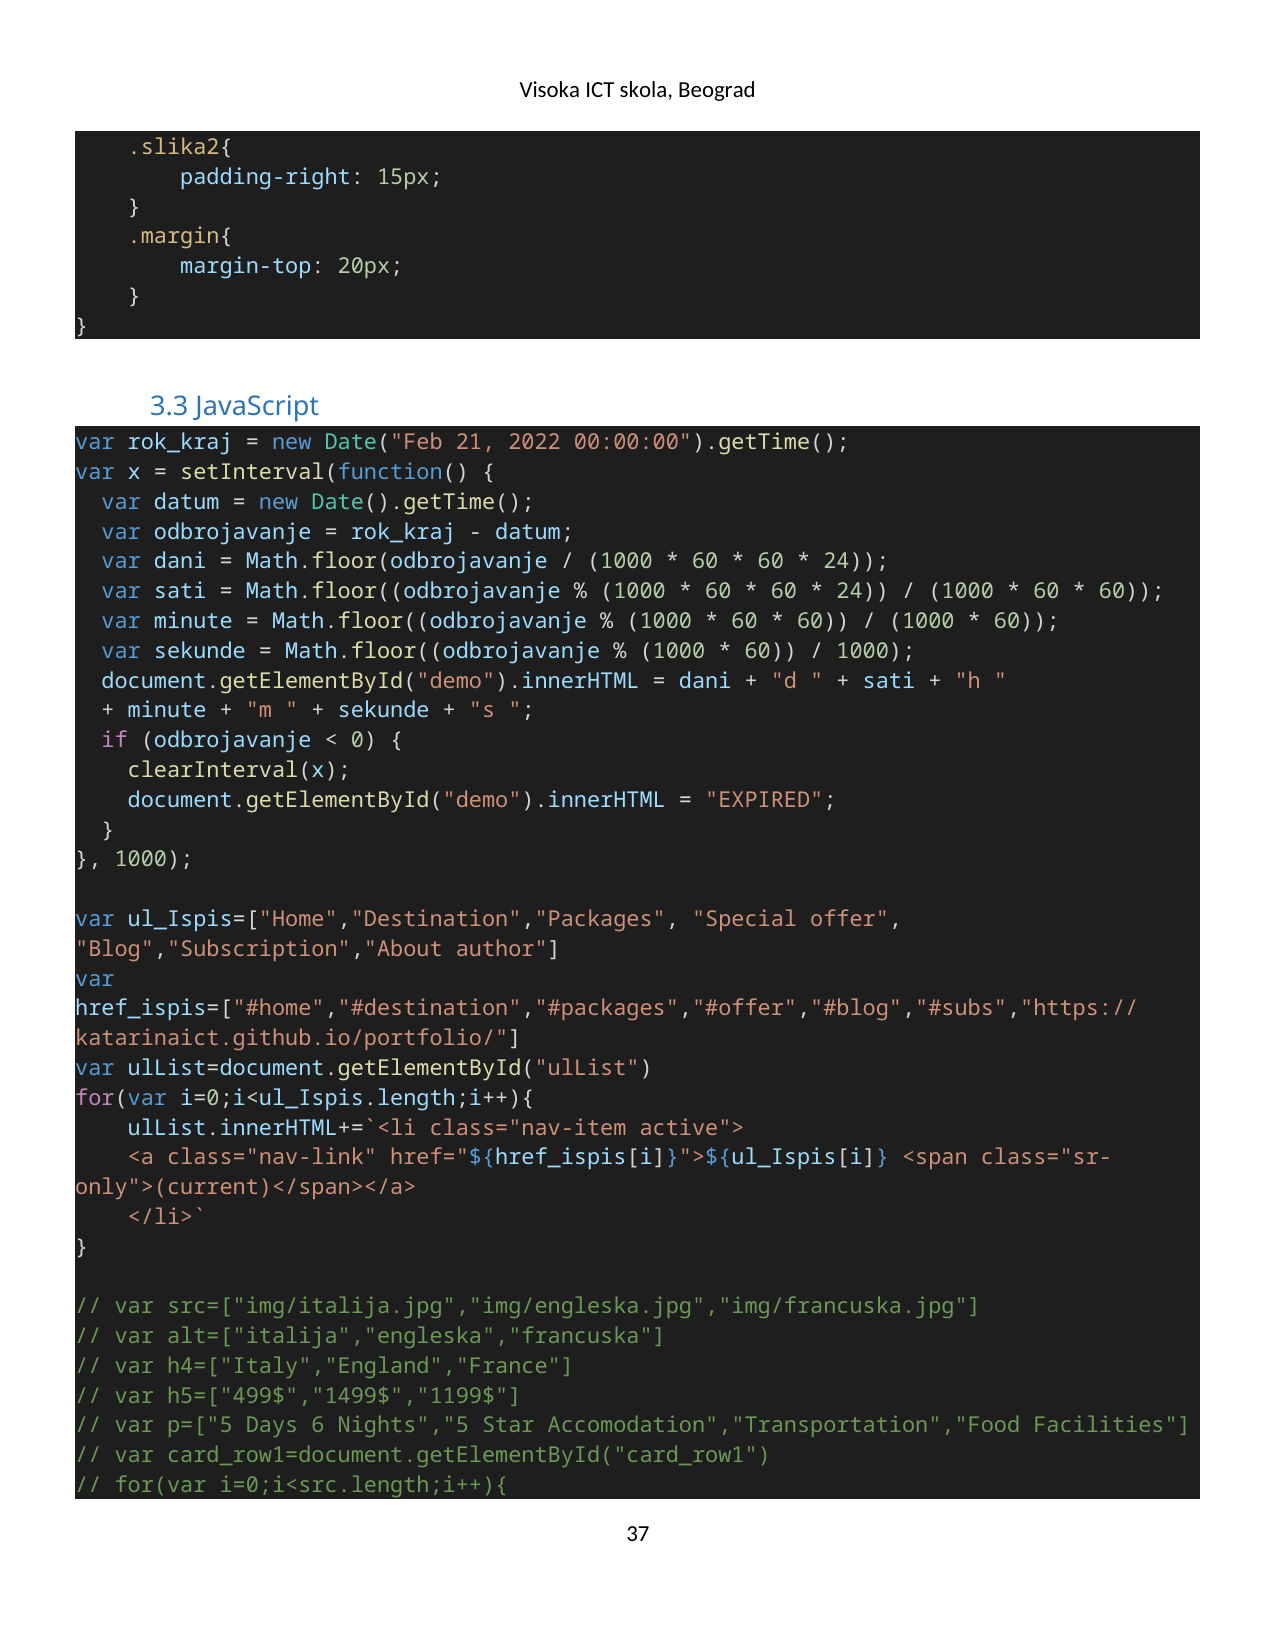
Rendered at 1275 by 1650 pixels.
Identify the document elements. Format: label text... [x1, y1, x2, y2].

text var ul_Ispis=["Home","Destination","Packages", "Special offer", "Blog","Subscription","About author"] [75, 903, 1200, 962]
text // for(var i=0;i<src.length;i++){ [75, 1469, 1200, 1499]
text if (odbrojavanje < 0) { [75, 724, 1200, 754]
text }, 1000); [75, 843, 1200, 873]
text var datum = new Date().getTime(); [75, 486, 1200, 516]
text // var p=["5 Days 6 Nights","5 Star Accomodation","Transportation","Food Facilities"] [75, 1409, 1200, 1439]
text var ulList=document.getElementById("ulList") [75, 1052, 1200, 1082]
text // var alt=["italija","engleska","francuska"] [75, 1320, 1200, 1350]
text document.getElementById("demo").innerHTML = dani + "d " + sati + "h " [75, 664, 1200, 694]
text .margin{ [75, 220, 1200, 250]
text margin-top: 20px; [75, 250, 1200, 280]
text var sekunde = Math.floor((odbrojavanje % (1000 * 60)) / 1000); [75, 635, 1200, 664]
text var x = setInterval(function() { [75, 456, 1200, 486]
text .slika2{ [75, 131, 1200, 161]
text } [75, 280, 1200, 310]
text + minute + "m " + sekunde + "s "; [75, 694, 1200, 724]
text // var card_row1=document.getElementById("card_row1") [75, 1439, 1200, 1469]
text var rok_kraj = new Date("Feb 21, 2022 00:00:00").getTime(); [75, 426, 1200, 456]
text var dani = Math.floor(odbrojavanje / (1000 * 60 * 60 * 24)); [75, 545, 1200, 575]
text } [75, 813, 1200, 843]
text // var h4=["Italy","England","France"] [75, 1350, 1200, 1379]
text padding-right: 15px; [75, 161, 1200, 191]
text ulList.innerHTML+=`<li class="nav-item active"> [75, 1111, 1200, 1141]
text var sati = Math.floor((odbrojavanje % (1000 * 60 * 60 * 24)) / (1000 * 60 * 60)); [75, 575, 1200, 605]
subtitle 3.3 JavaScript [75, 386, 1200, 423]
text // var src=["img/italija.jpg","img/engleska.jpg","img/francuska.jpg"] [75, 1290, 1200, 1320]
text document.getElementById("demo").innerHTML = "EXPIRED"; [75, 784, 1200, 813]
text clearInterval(x); [75, 754, 1200, 784]
text for(var i=0;i<ul_Ispis.length;i++){ [75, 1082, 1200, 1111]
text var href_ispis=["#home","#destination","#packages","#offer","#blog","#subs","https://katarinaict.github.io/portfolio/"] [75, 962, 1200, 1052]
text } [75, 1231, 1200, 1260]
text } [75, 310, 1200, 339]
text } [75, 191, 1200, 220]
text var minute = Math.floor((odbrojavanje % (1000 * 60 * 60)) / (1000 * 60)); [75, 605, 1200, 635]
text var odbrojavanje = rok_kraj - datum; [75, 516, 1200, 545]
text <a class="nav-link" href="${href_ispis[i]}">${ul_Ispis[i]} <span class="sr-only">(current)</span></a> [75, 1141, 1200, 1201]
text </li>` [75, 1201, 1200, 1231]
text // var h5=["499$","1499$","1199$"] [75, 1379, 1200, 1409]
